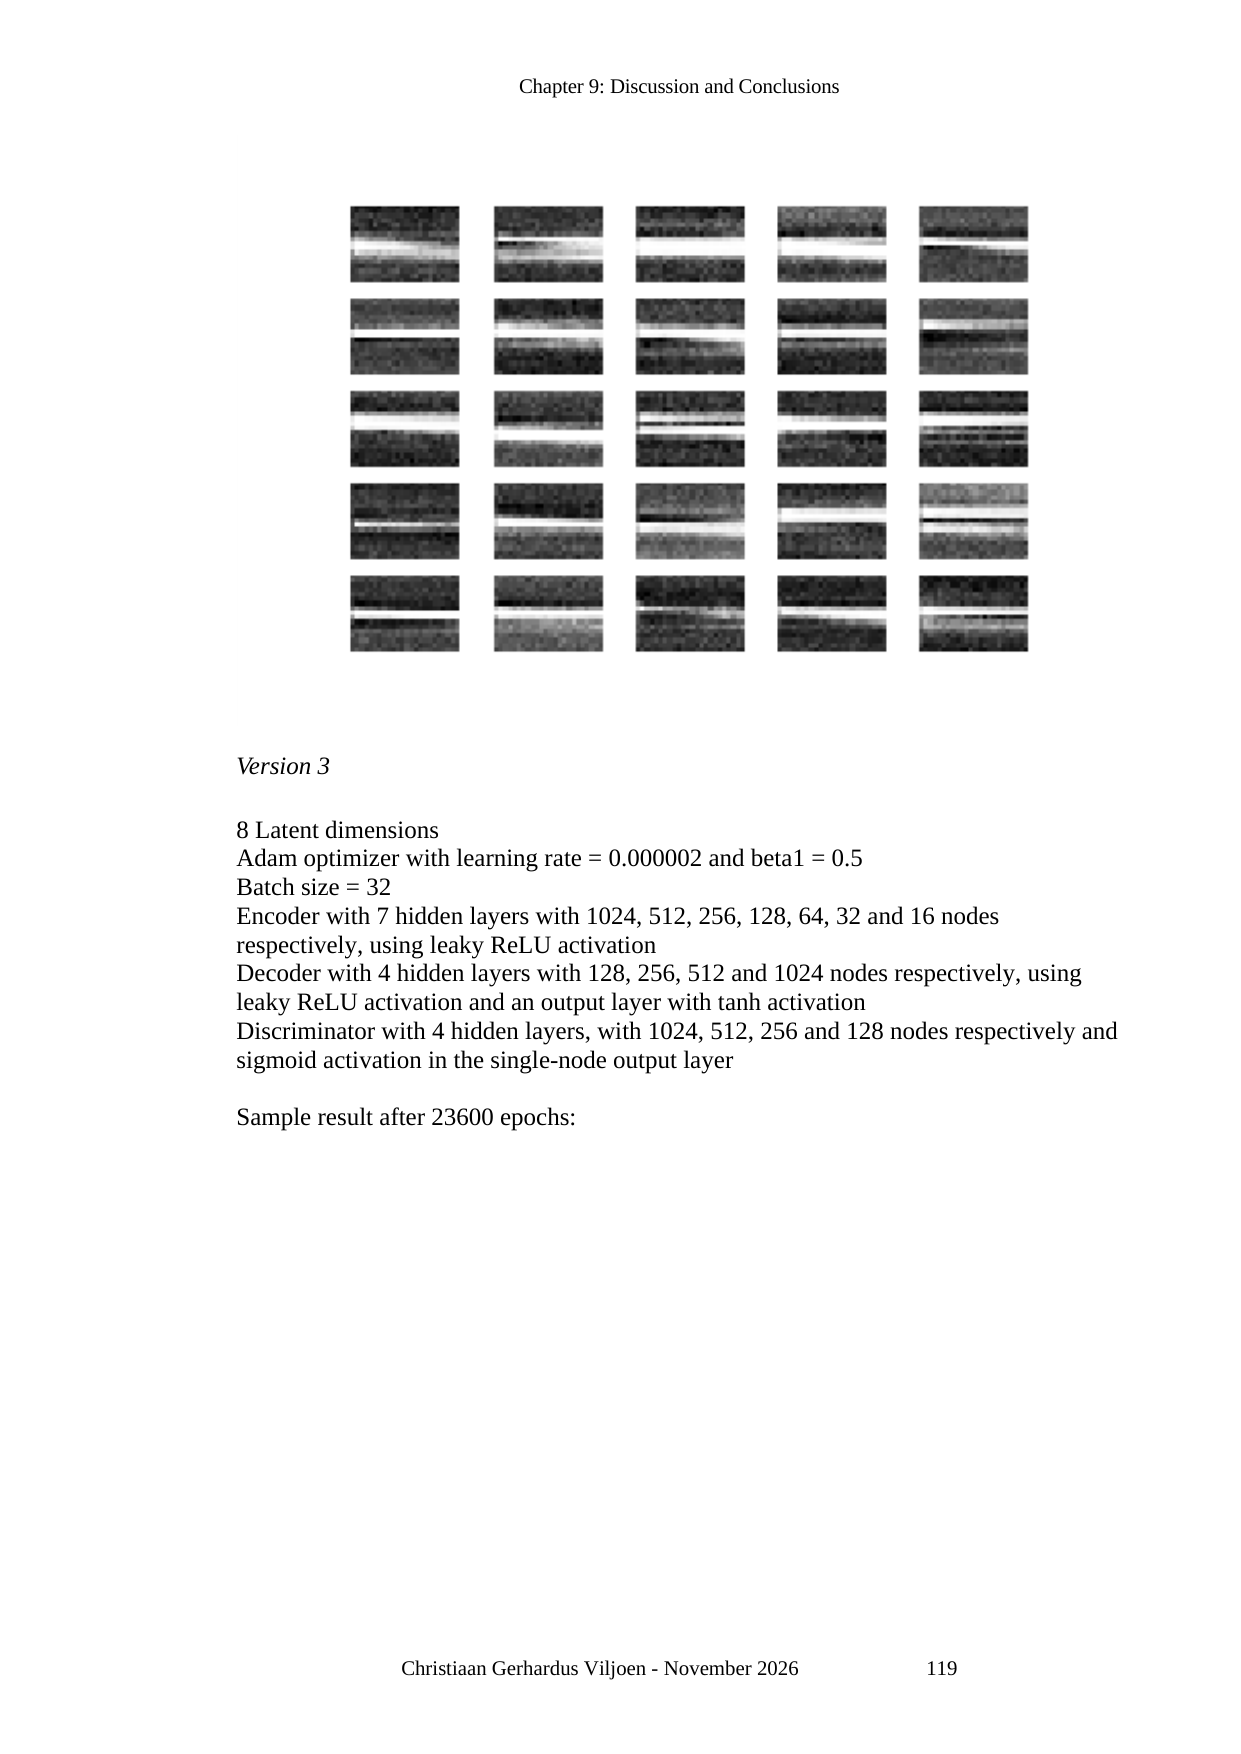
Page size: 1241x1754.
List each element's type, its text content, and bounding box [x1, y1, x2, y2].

picture [236, 135, 1123, 726]
text Sample result after 23600 epochs: [236, 1102, 1122, 1131]
text Decoder with 4 hidden layers with 128, 256, 512 and 1024 nodes respectively, using leaky ReLU activation and an output layer with tanh activation [236, 958, 1122, 1016]
subtitle Version 3 [236, 751, 1122, 780]
text 8 Latent dimensions [236, 815, 1122, 843]
text Batch size = 32 [236, 872, 1122, 901]
text Encoder with 7 hidden layers with 1024, 512, 256, 128, 64, 32 and 16 nodes respectively, using leaky ReLU activation [236, 901, 1122, 958]
text Adam optimizer with learning rate = 0.000002 and beta1 = 0.5 [236, 843, 1122, 872]
text Discriminator with 4 hidden layers, with 1024, 512, 256 and 128 nodes respectively and sigmoid activation in the single-node output layer [236, 1016, 1122, 1073]
